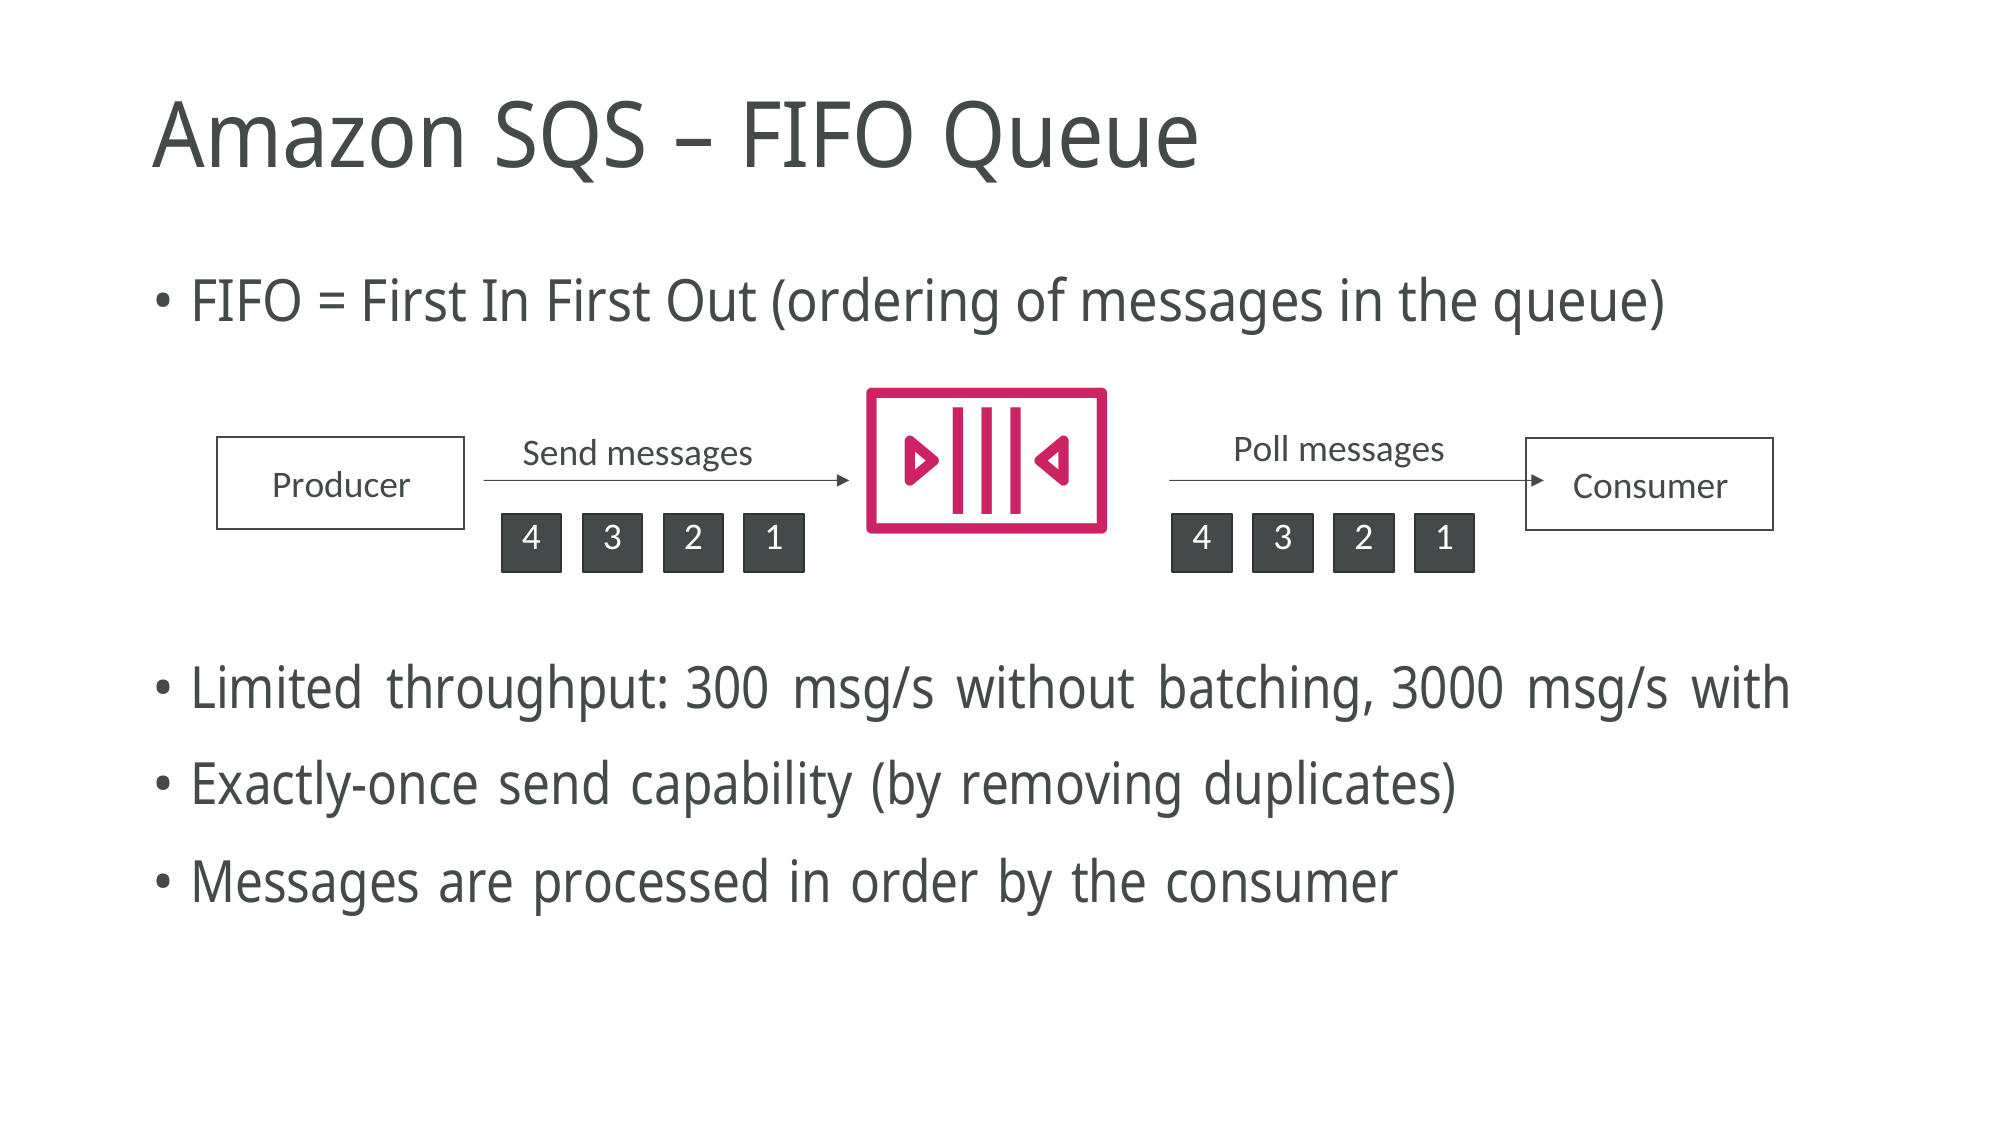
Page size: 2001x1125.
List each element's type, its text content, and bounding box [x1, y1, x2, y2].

list Messages are processed in order by the consumer [152, 840, 1985, 919]
list Limited throughput: 300 msg/s without batching, 3000 msg/s with [152, 646, 1985, 726]
list Exactly-once send capability (by removing duplicates) [152, 742, 1985, 821]
picture [858, 338, 1115, 425]
picture [858, 474, 1115, 584]
text Send messages Poll messages [21, 425, 1946, 474]
subtitle Amazon SQS – FIFO Queue [152, 69, 1985, 194]
list FIFO = First In First Out (ordering of messages in the queue) [152, 259, 1985, 338]
